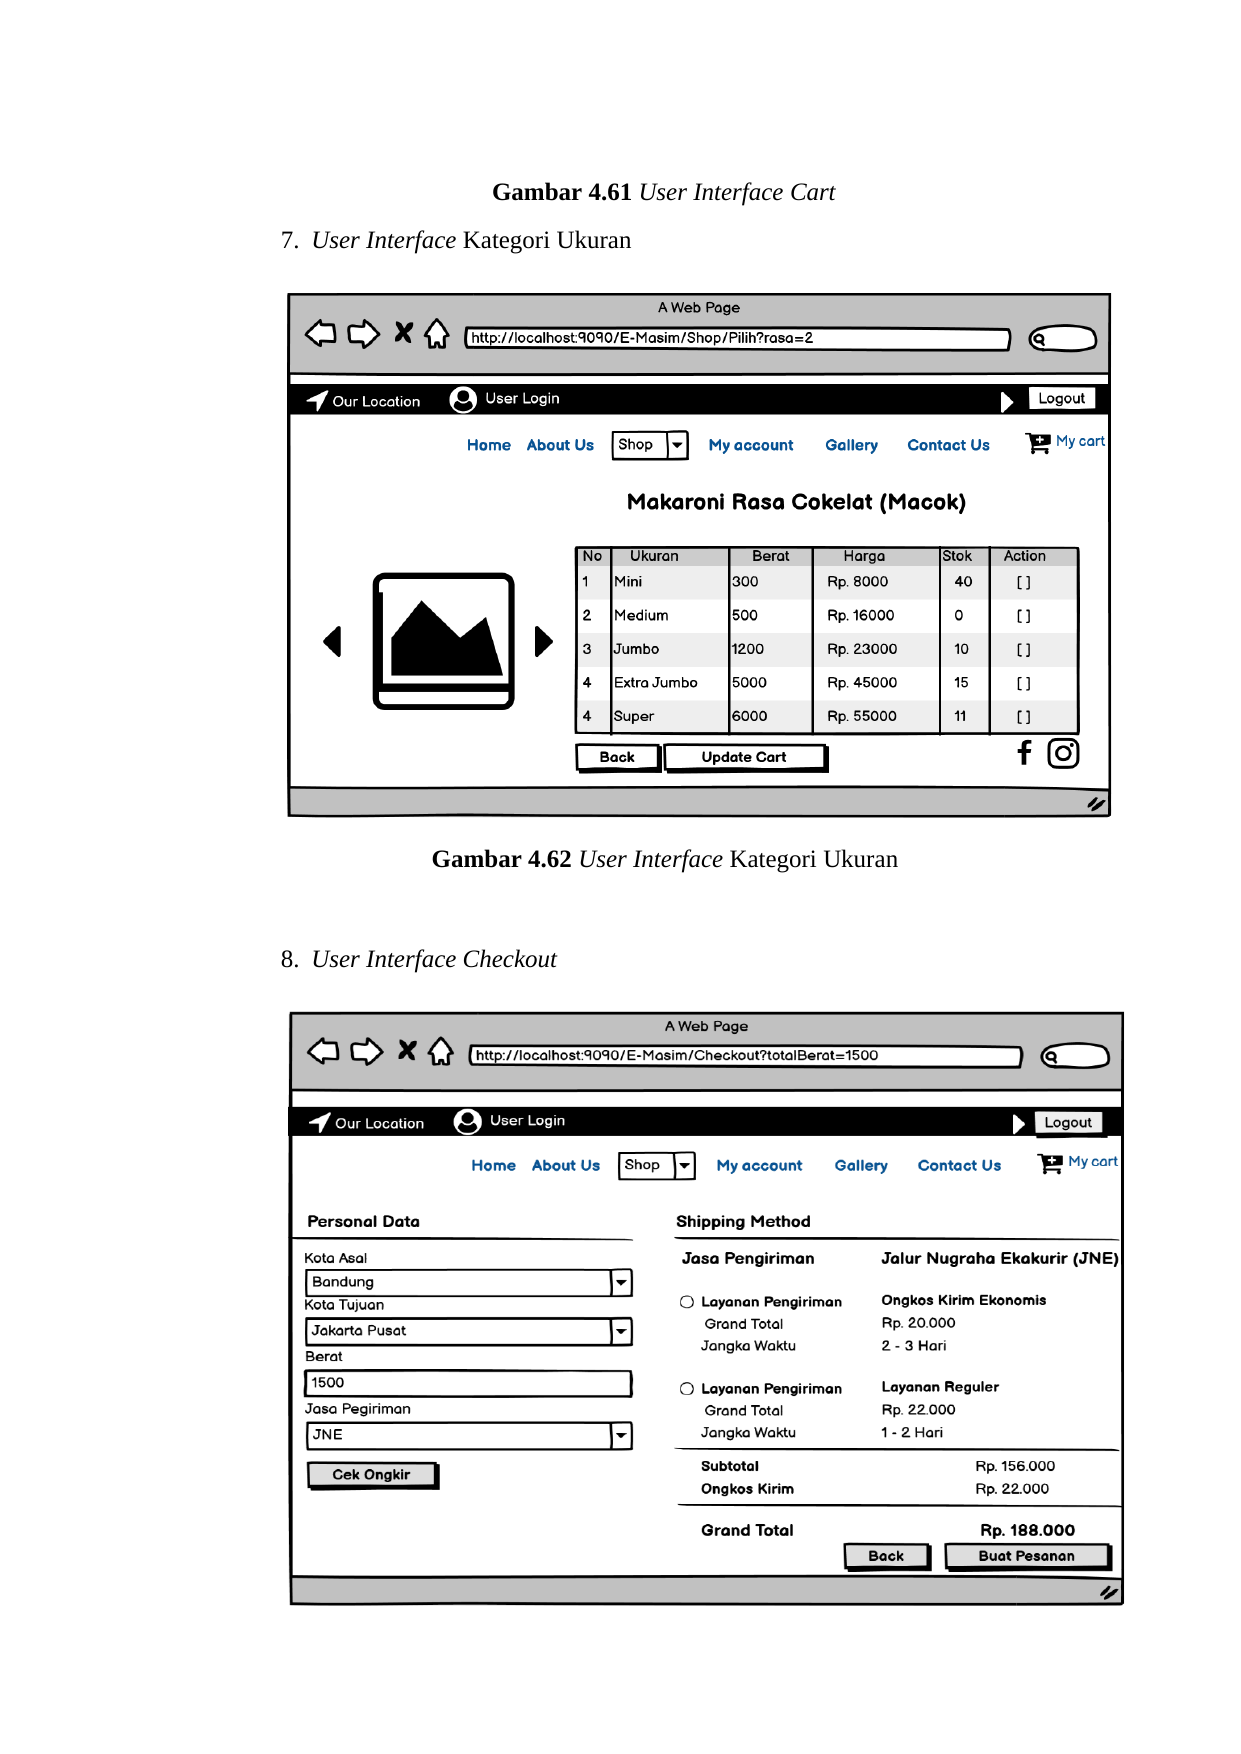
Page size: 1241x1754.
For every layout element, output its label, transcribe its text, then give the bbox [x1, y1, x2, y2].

list User Interface Checkout [281, 944, 1063, 973]
text Gambar 4.61 User Interface Cart [399, 177, 930, 206]
text Gambar 4.62 User Interface Kategori Ukuran [399, 818, 930, 873]
list User Interface Kategori Ukuran [281, 225, 1063, 254]
picture [287, 292, 1112, 818]
picture [288, 1011, 1125, 1606]
